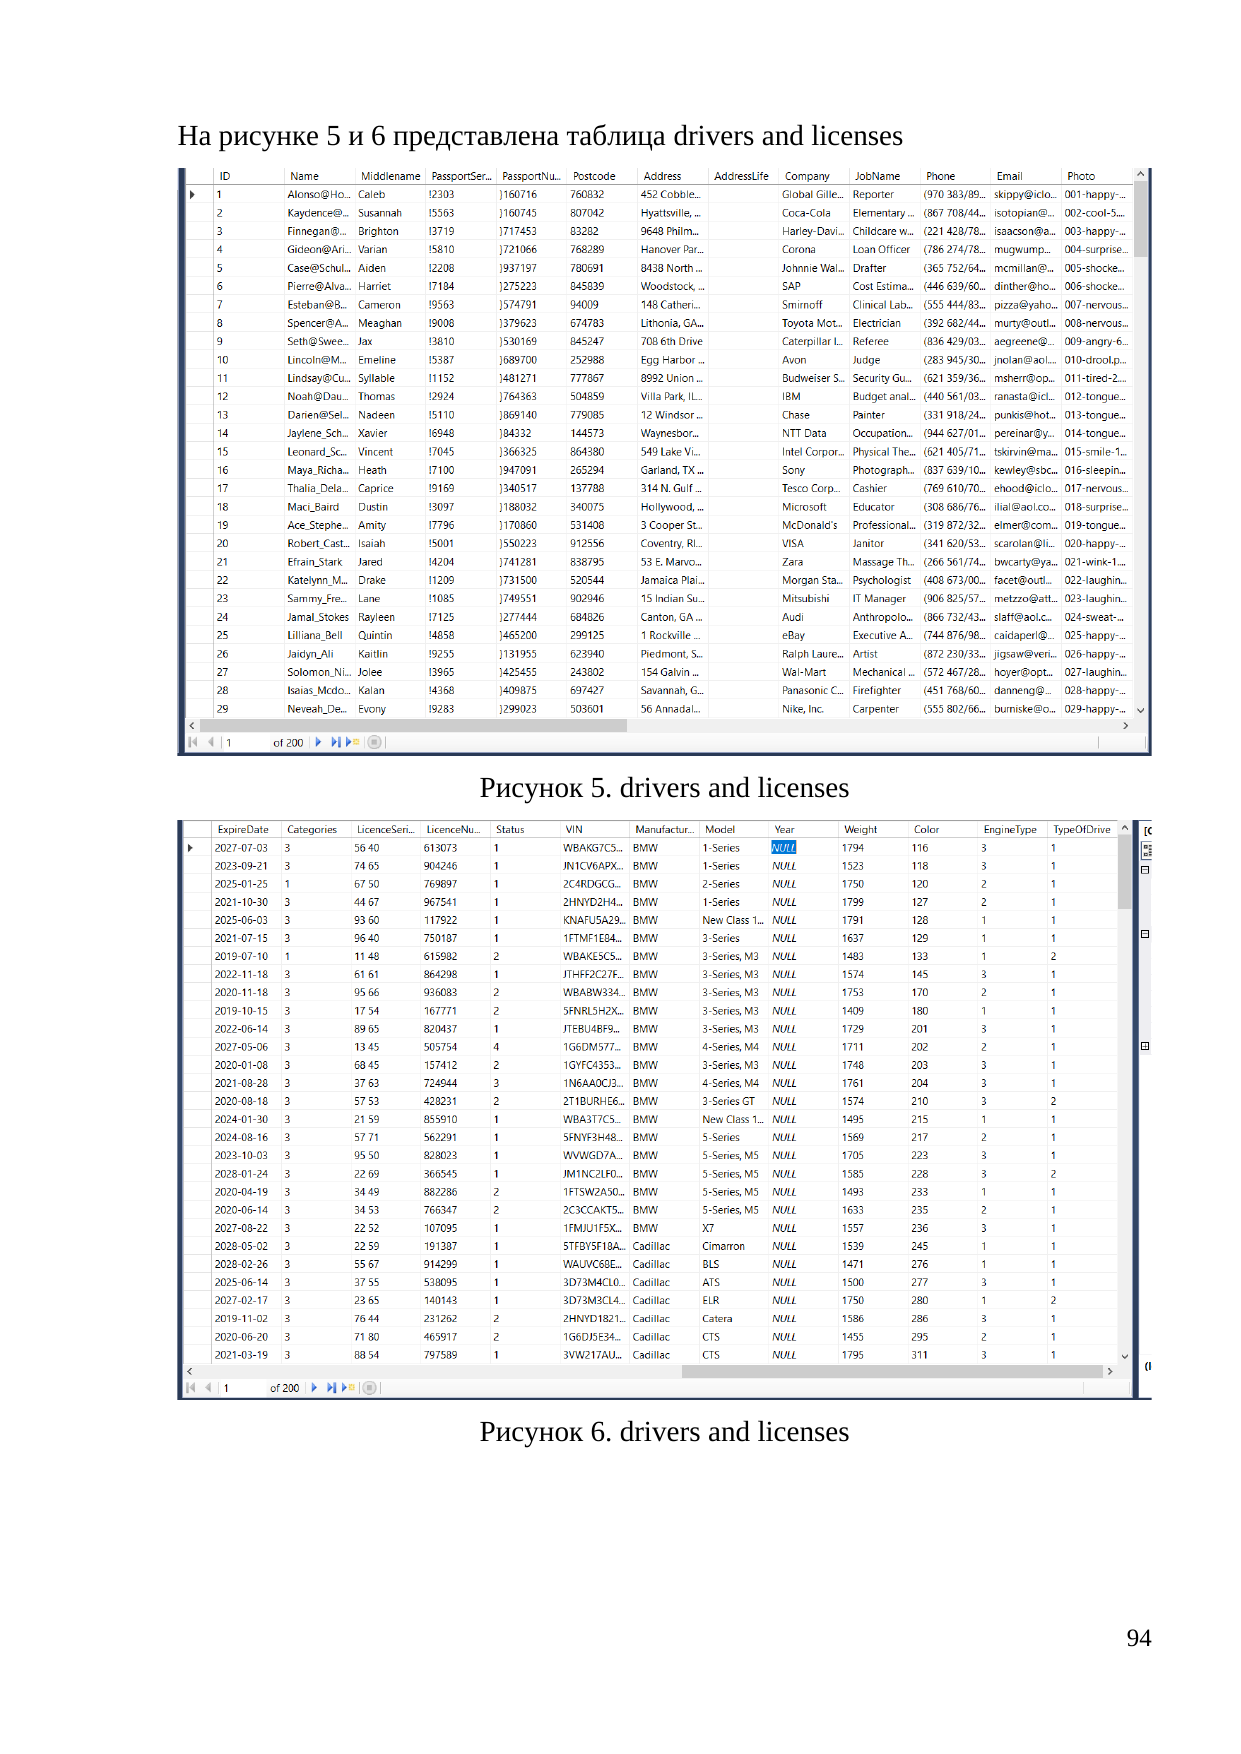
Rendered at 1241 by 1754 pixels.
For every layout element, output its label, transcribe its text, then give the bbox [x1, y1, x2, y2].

text Рисунок 6. drivers and licenses [177, 1414, 1152, 1448]
text На рисунке 5 и 6 представлена таблица drivers and licenses [177, 118, 1152, 152]
picture [177, 168, 1152, 756]
picture [177, 820, 1152, 1400]
text Рисунок 5. drivers and licenses [177, 770, 1152, 804]
